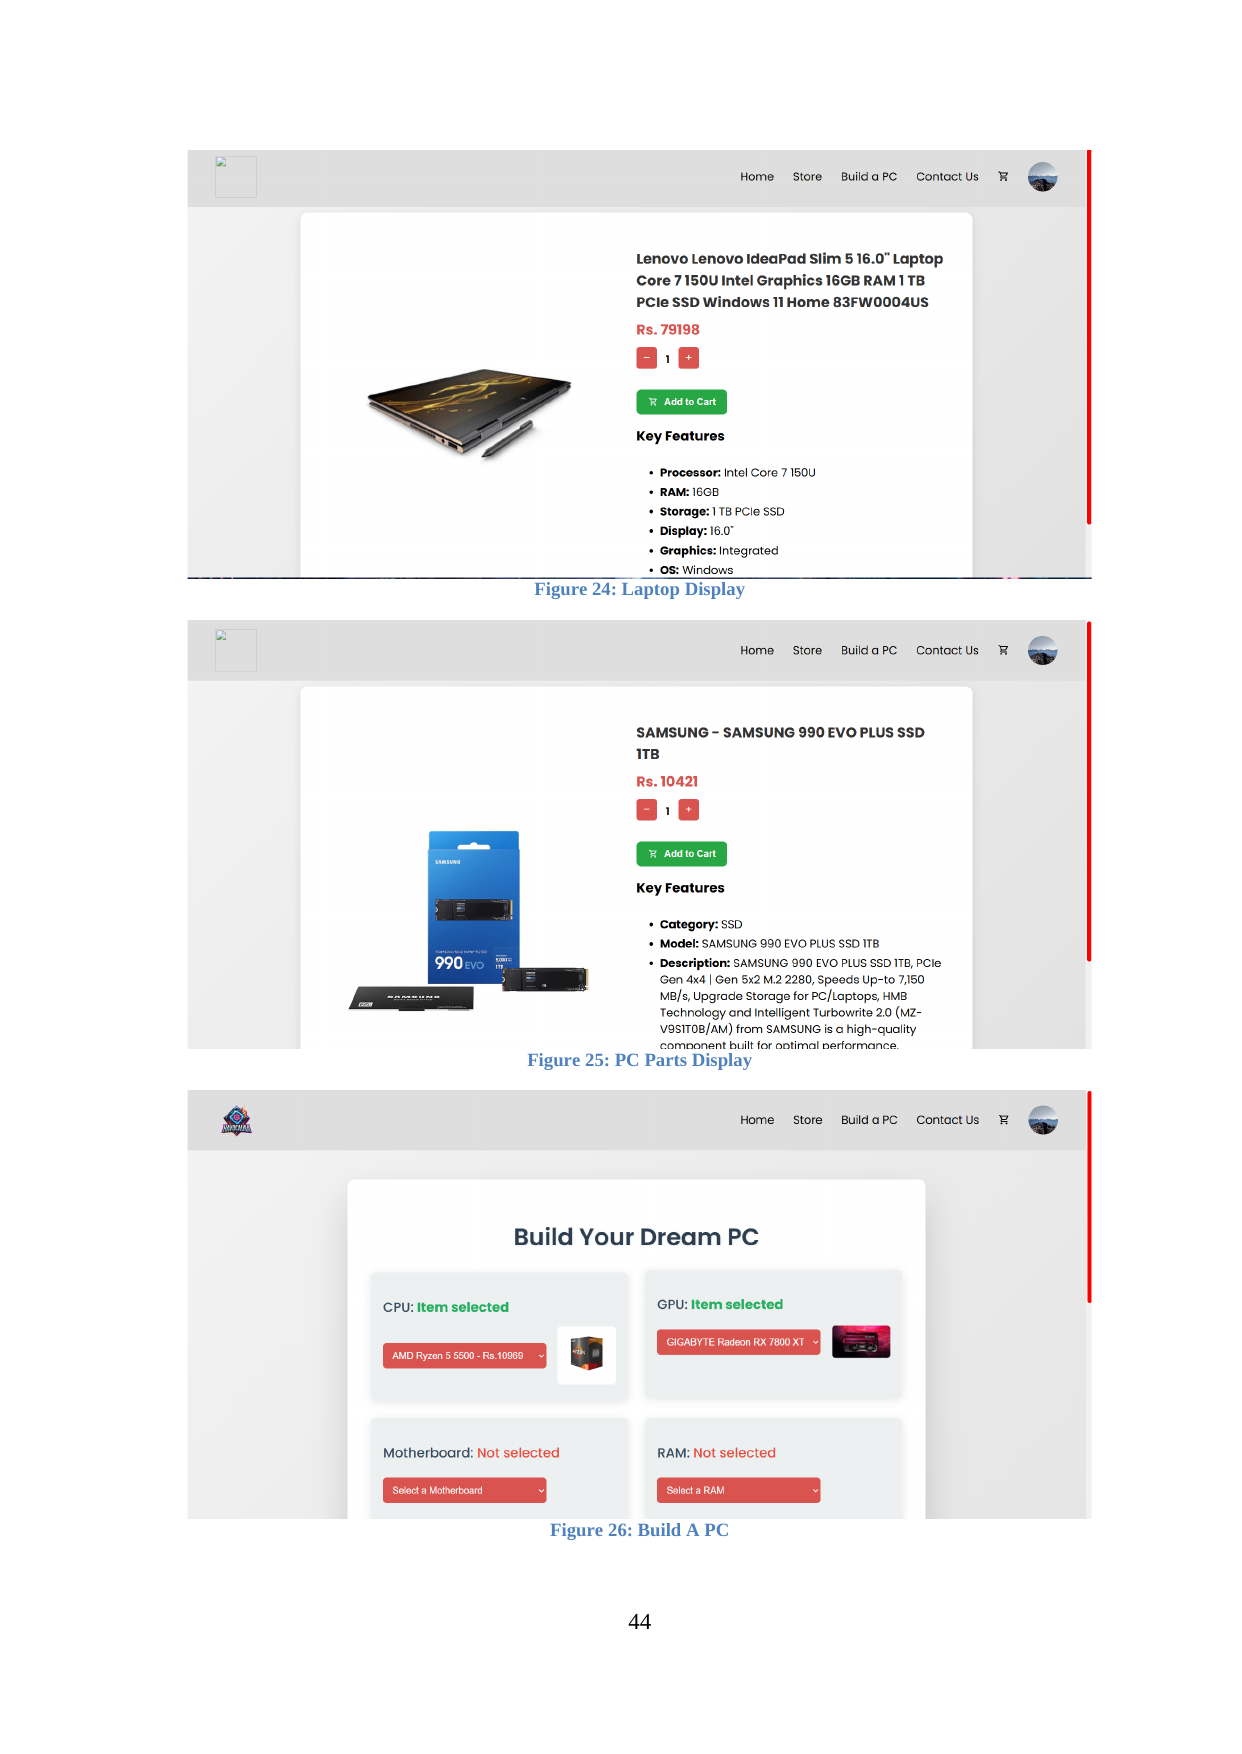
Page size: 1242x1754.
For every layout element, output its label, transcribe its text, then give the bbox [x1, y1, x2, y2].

picture [187, 1090, 1092, 1519]
picture [187, 150, 1092, 579]
picture [187, 620, 1092, 1049]
